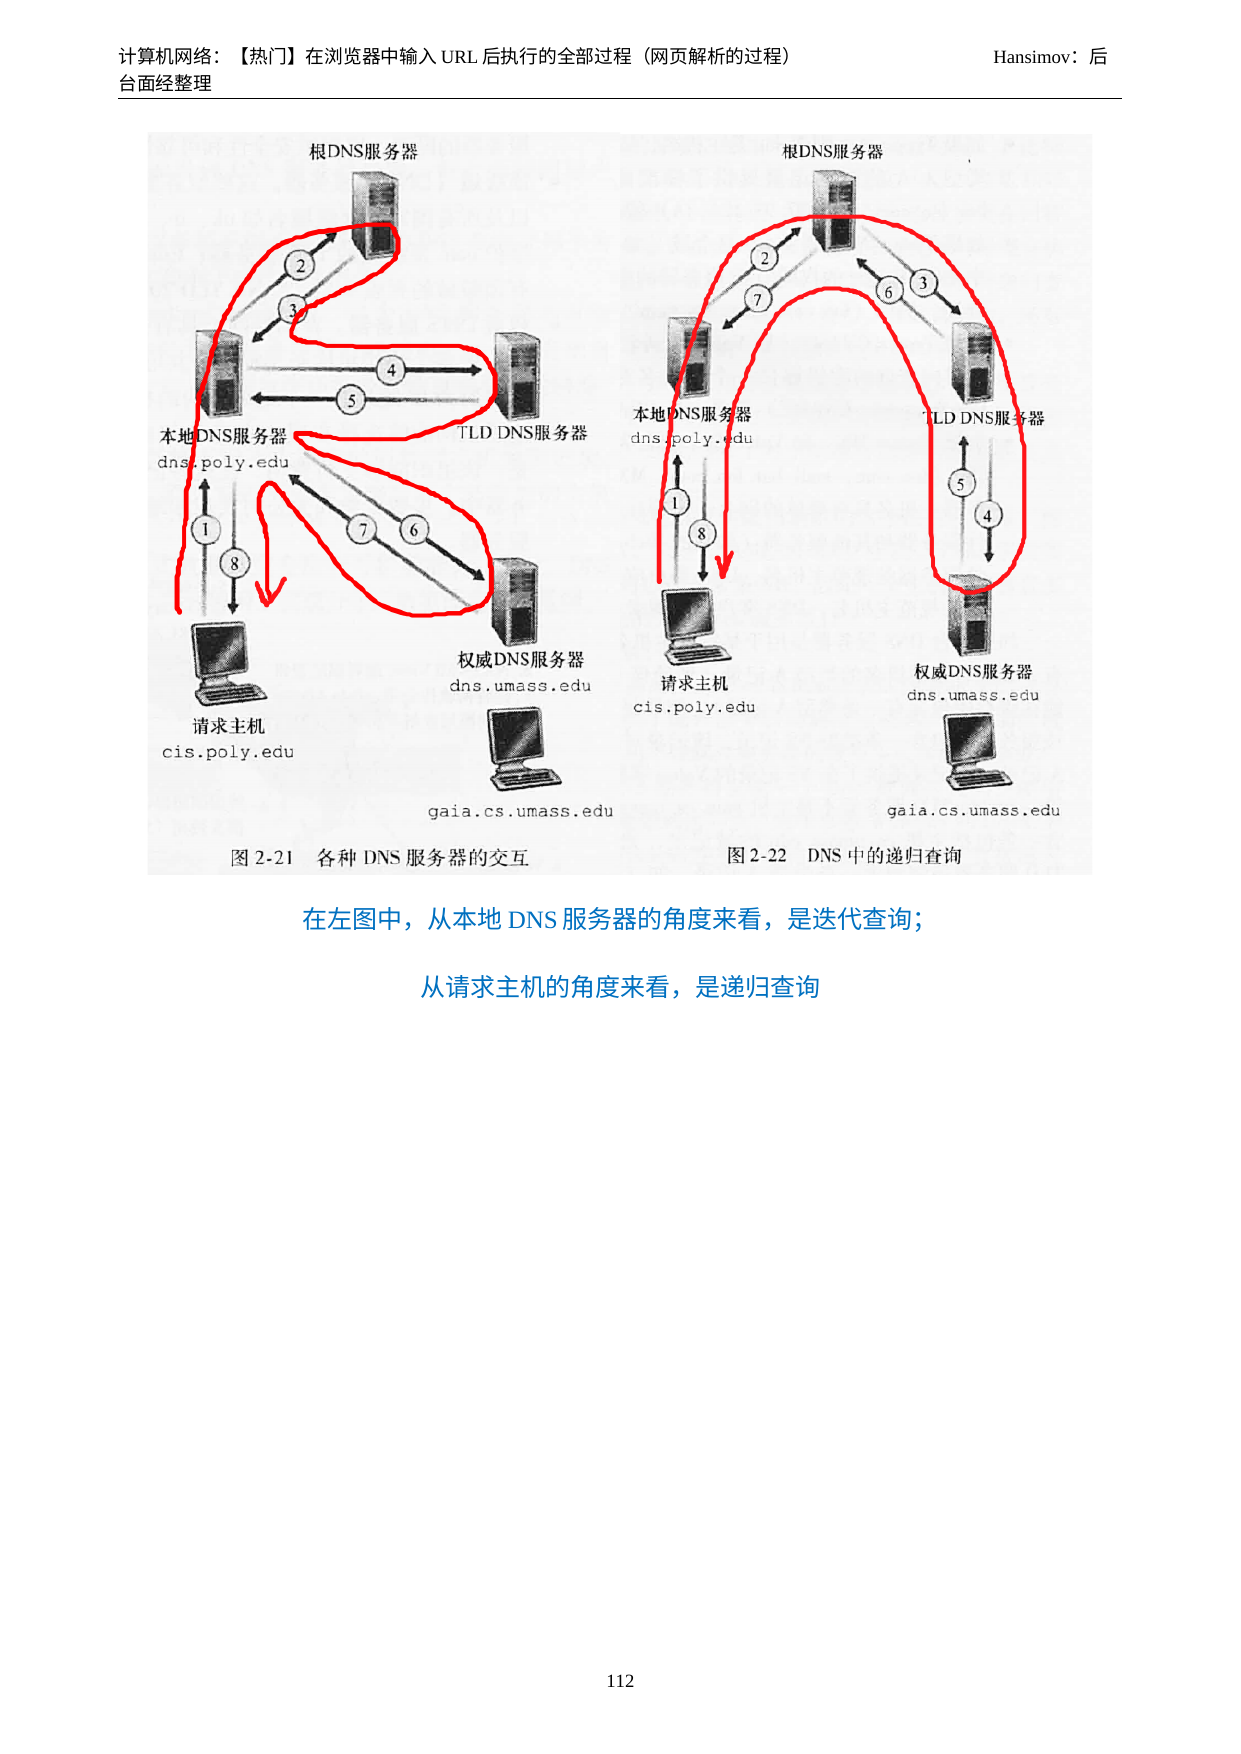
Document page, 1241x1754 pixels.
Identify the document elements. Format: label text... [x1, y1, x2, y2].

picture [147, 132, 1093, 875]
text 在左图中，从本地DNS服务器的角度来看，是迭代查询； [118, 884, 1122, 952]
text 从请求主机的角度来看，是递归查询 [118, 952, 1122, 1020]
